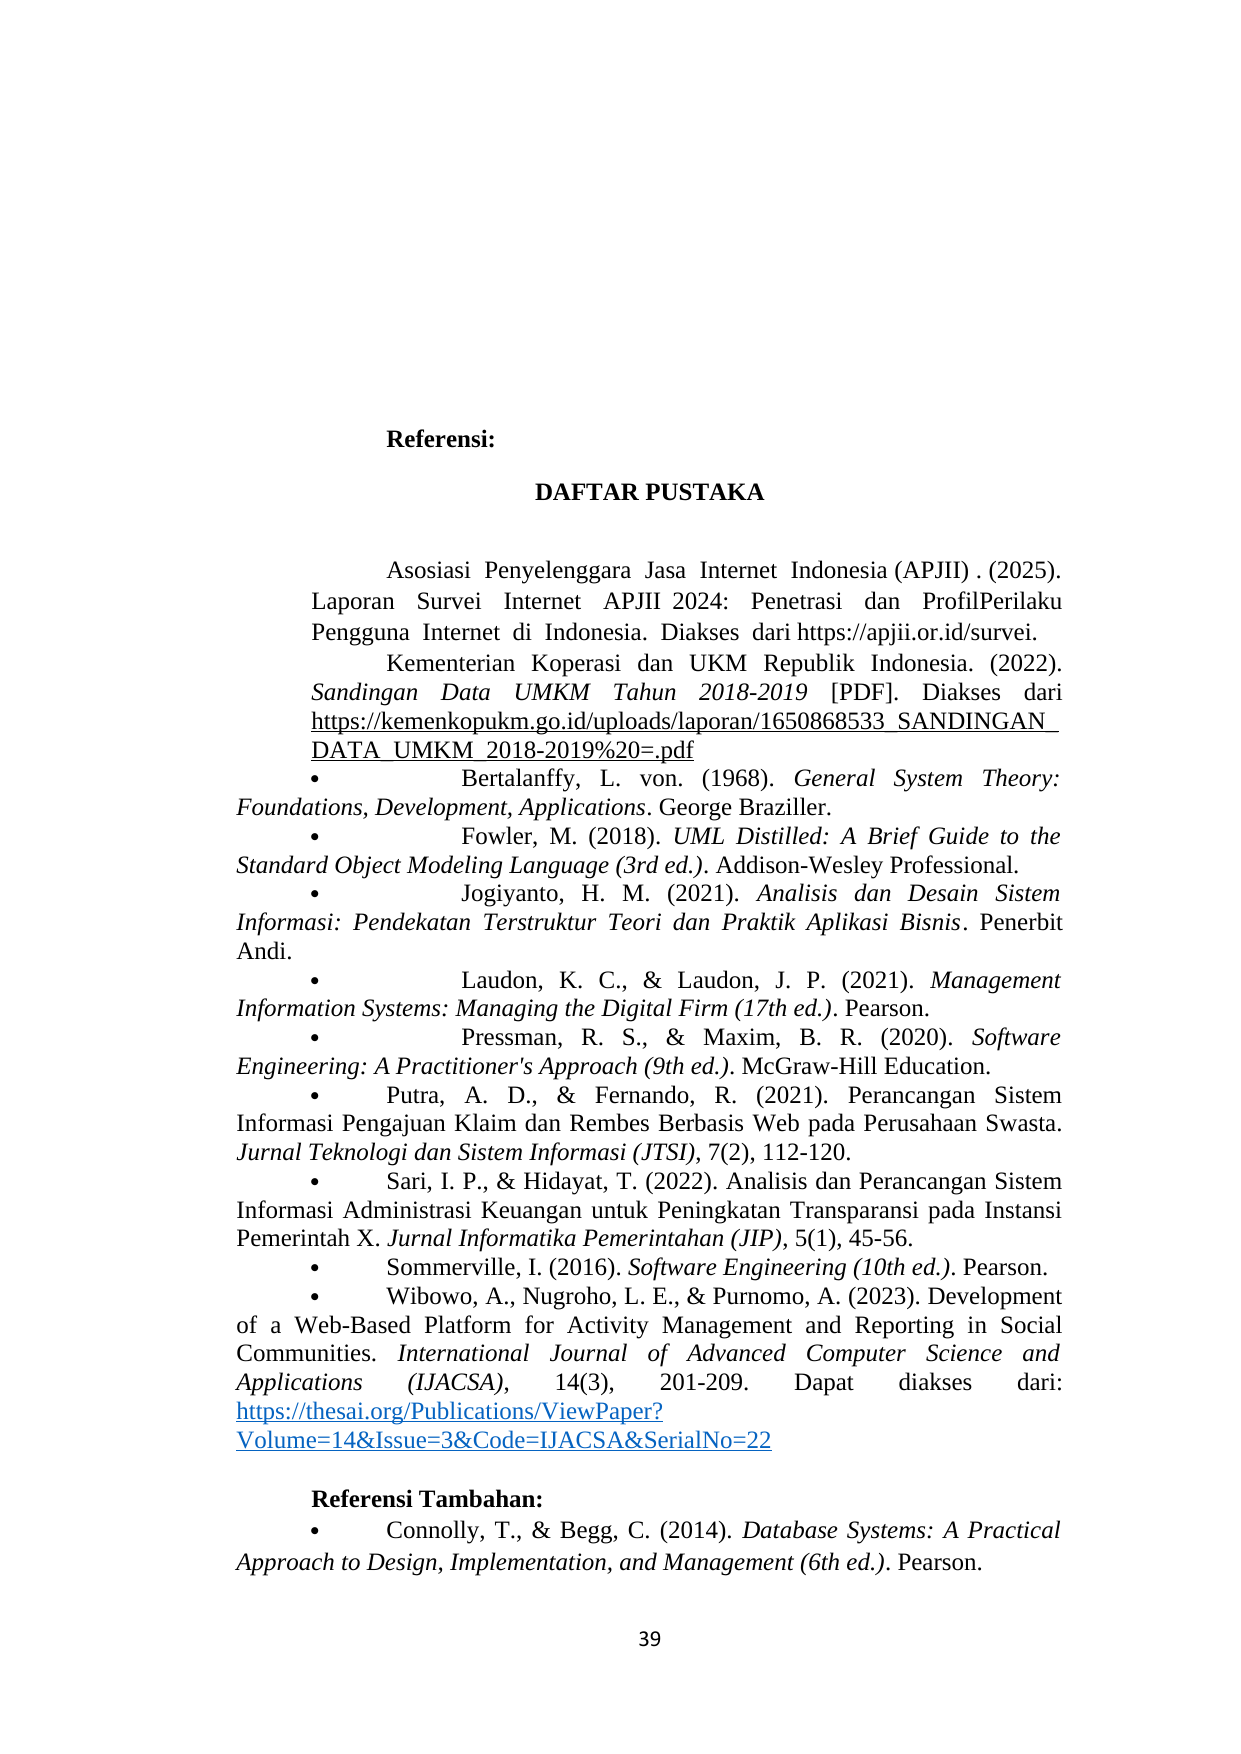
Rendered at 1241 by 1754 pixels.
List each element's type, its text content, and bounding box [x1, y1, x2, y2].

text Kementerian Koperasi dan UKM Republik Indonesia. (2022). Sandingan Data UMKM Tahun 2018-2019 [PDF]. Diakses dari https://kemenkopukm.go.id/uploads/laporan/1650868533_SANDINGAN_DATA_UMKM_2018-2019%20=.pdf [311, 648, 1063, 763]
list Sari, I. P., & Hidayat, T. (2022). Analisis dan Perancangan Sistem Informasi Administrasi Keuangan untuk Peningkatan Transparansi pada Instansi Pemerintah X. Jurnal Informatika Pemerintahan (JIP), 5(1), 45-56. [236, 1166, 1063, 1252]
list Wibowo, A., Nugroho, L. E., & Purnomo, A. (2023). Development of a Web-Based Platform for Activity Management and Reporting in Social Communities. International Journal of Advanced Computer Science and Applications (IJACSA), 14(3), 201-209. Dapat diakses dari: https://thesai.org/Publications/ViewPaper?Volume=14&Issue=3&Code=IJACSA&SerialNo=22 [236, 1281, 1063, 1453]
list Putra, A. D., & Fernando, R. (2021). Perancangan Sistem Informasi Pengajuan Klaim dan Rembes Berbasis Web pada Perusahaan Swasta. Jurnal Teknologi dan Sistem Informasi (JTSI), 7(2), 112-120. [236, 1080, 1063, 1166]
subtitle DAFTAR PUSTAKA [236, 477, 1063, 506]
text Referensi Tambahan: [236, 1484, 1063, 1513]
list Connolly, T., & Begg, C. (2014). Database Systems: A Practical Approach to Design, Implementation, and Management (6th ed.). Pearson. [236, 1516, 1063, 1575]
list Jogiyanto, H. M. (2021). Analisis dan Desain Sistem Informasi: Pendekatan Terstruktur Teori dan Praktik Aplikasi Bisnis. Penerbit Andi. [236, 878, 1063, 965]
text Referensi: [311, 424, 1063, 452]
text Asosiasi Penyelenggara Jasa Internet Indonesia (APJII) . (2025). Laporan Survei Internet APJII 2024: Penetrasi dan ProfilPerilaku Pengguna Internet di Indonesia. Diakses dari https://apjii.or.id/survei. [311, 615, 1063, 646]
list Fowler, M. (2018). UML Distilled: A Brief Guide to the Standard Object Modeling Language (3rd ed.). Addison-Wesley Professional. [236, 821, 1063, 878]
list Sommerville, I. (2016). Software Engineering (10th ed.). Pearson. [236, 1252, 1063, 1281]
list Laudon, K. C., & Laudon, J. P. (2021). Management Information Systems: Managing the Digital Firm (17th ed.). Pearson. [236, 965, 1063, 1022]
text Asosiasi Penyelenggara Jasa Internet Indonesia (APJII) . (2025). Laporan Survei Internet APJII 2024: Penetrasi dan ProfilPerilaku Pengguna Internet di Indonesia. Diakses dari https://apjii.or.id/survei. [311, 555, 1063, 586]
list Pressman, R. S., & Maxim, B. R. (2020). Software Engineering: A Practitioner's Approach (9th ed.). McGraw-Hill Education. [236, 1022, 1063, 1080]
list Bertalanffy, L. von. (1968). General System Theory: Foundations, Development, Applications. George Braziller. [236, 763, 1063, 821]
